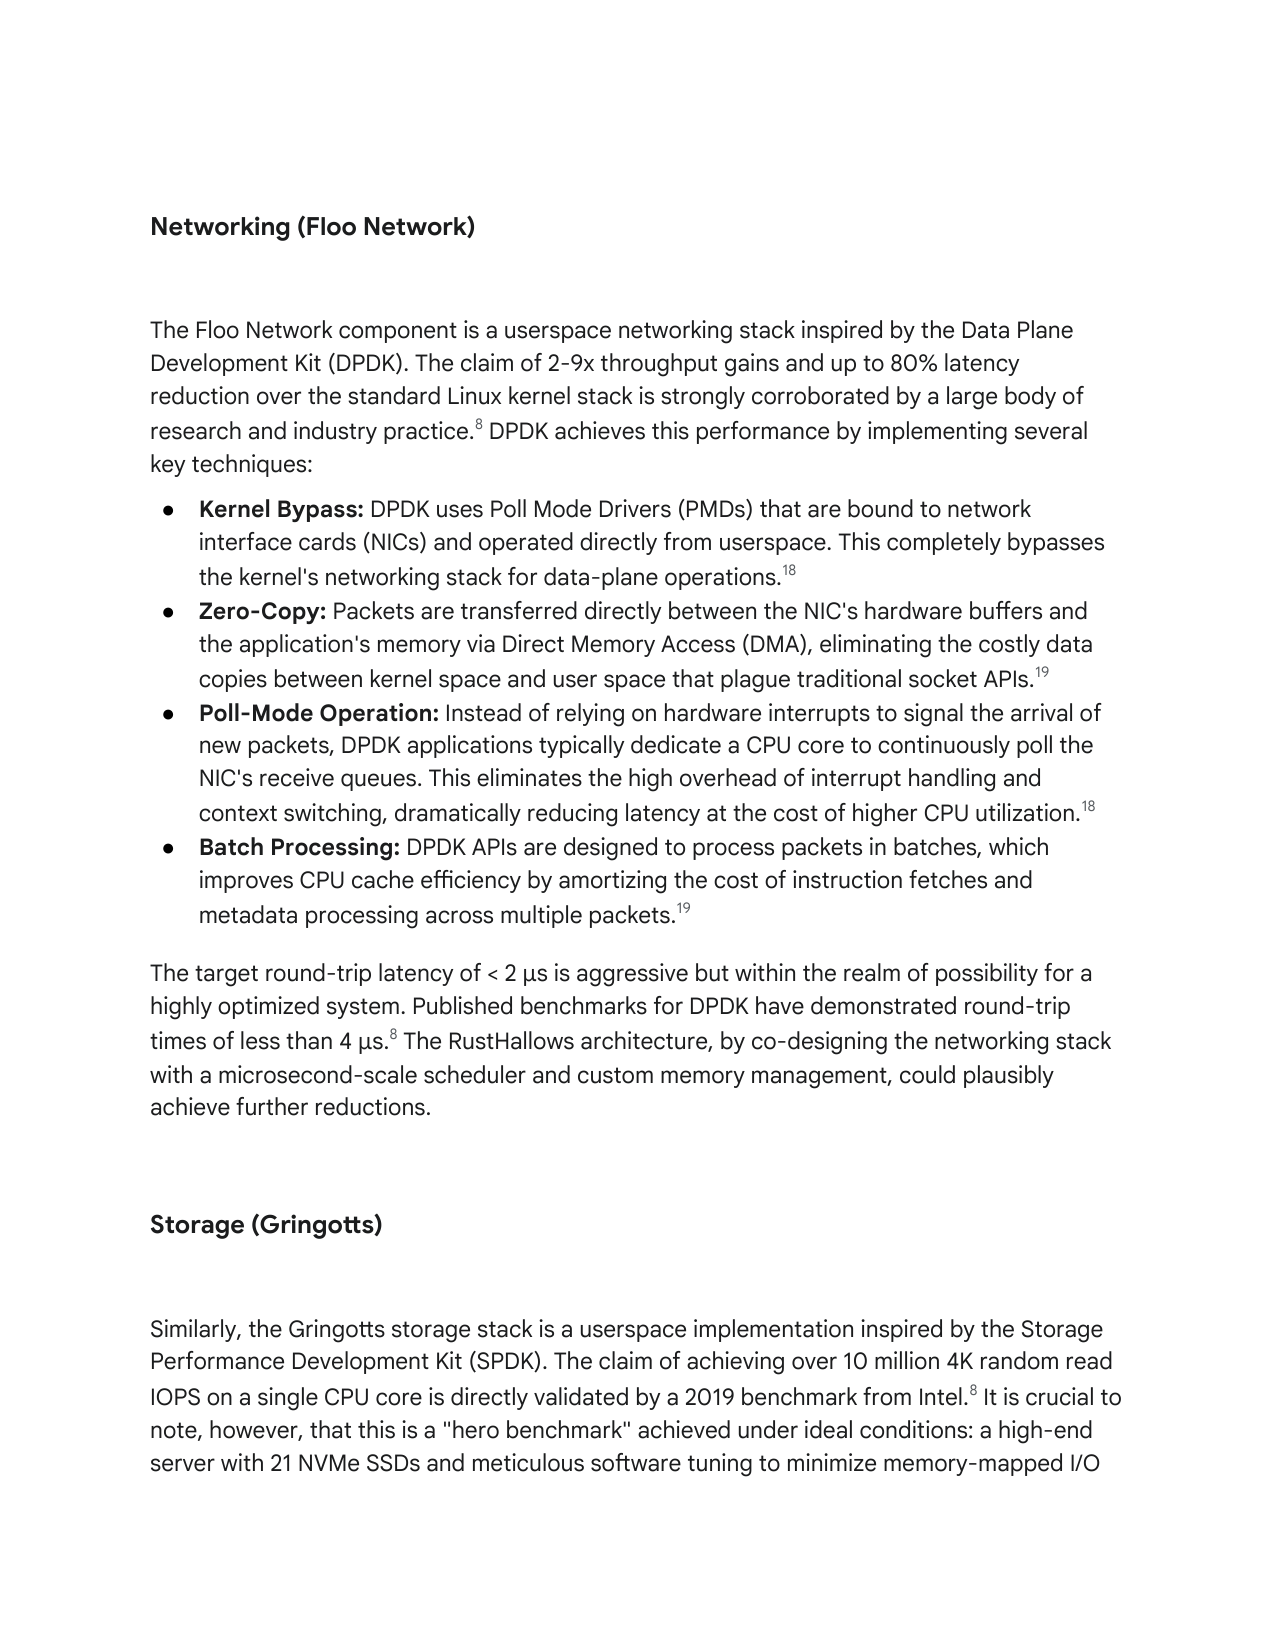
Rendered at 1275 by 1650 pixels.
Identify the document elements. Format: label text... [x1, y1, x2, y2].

text The target round-trip latency of < 2 µs is aggressive but within the realm of possibility for a highly optimized system. Published benchmarks for DPDK have demonstrated round-trip times of less than 4 µs.8 The RustHallows architecture, by co-designing the networking stack with a microsecond-scale scheduler and custom memory management, could plausibly achieve further reductions. [150, 960, 1125, 1122]
subtitle Networking (Floo Network) [150, 211, 1125, 242]
list Poll-Mode Operation: Instead of relying on hardware interrupts to signal the arrival of new packets, DPDK applications typically dedicate a CPU core to continuously poll the NIC's receive queues. This eliminates the high overhead of interrupt handling and context switching, dramatically reducing latency at the cost of higher CPU utilization.18 [161, 699, 1125, 829]
subtitle Storage (Gringotts) [150, 1209, 1125, 1240]
text The Floo Network component is a userspace networking stack inspired by the Data Plane Development Kit (DPDK). The claim of 2-9x throughput gains and up to 80% latency reduction over the standard Linux kernel stack is strongly corroborated by a large body of research and industry practice.8 DPDK achieves this performance by implementing several key techniques: [150, 317, 1125, 479]
list Kernel Bypass: DPDK uses Poll Mode Drivers (PMDs) that are bound to network interface cards (NICs) and operated directly from userspace. This completely bypasses the kernel's networking stack for data-plane operations.18 [161, 496, 1125, 593]
list Batch Processing: DPDK APIs are designed to process packets in batches, which improves CPU cache efficiency by amortizing the cost of instruction fetches and metadata processing across multiple packets.19 [161, 833, 1125, 930]
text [150, 1315, 1125, 1477]
list Zero-Copy: Packets are transferred directly between the NIC's hardware buffers and the application's memory via Direct Memory Access (DMA), eliminating the costly data copies between kernel space and user space that plague traditional socket APIs.19 [161, 597, 1125, 694]
